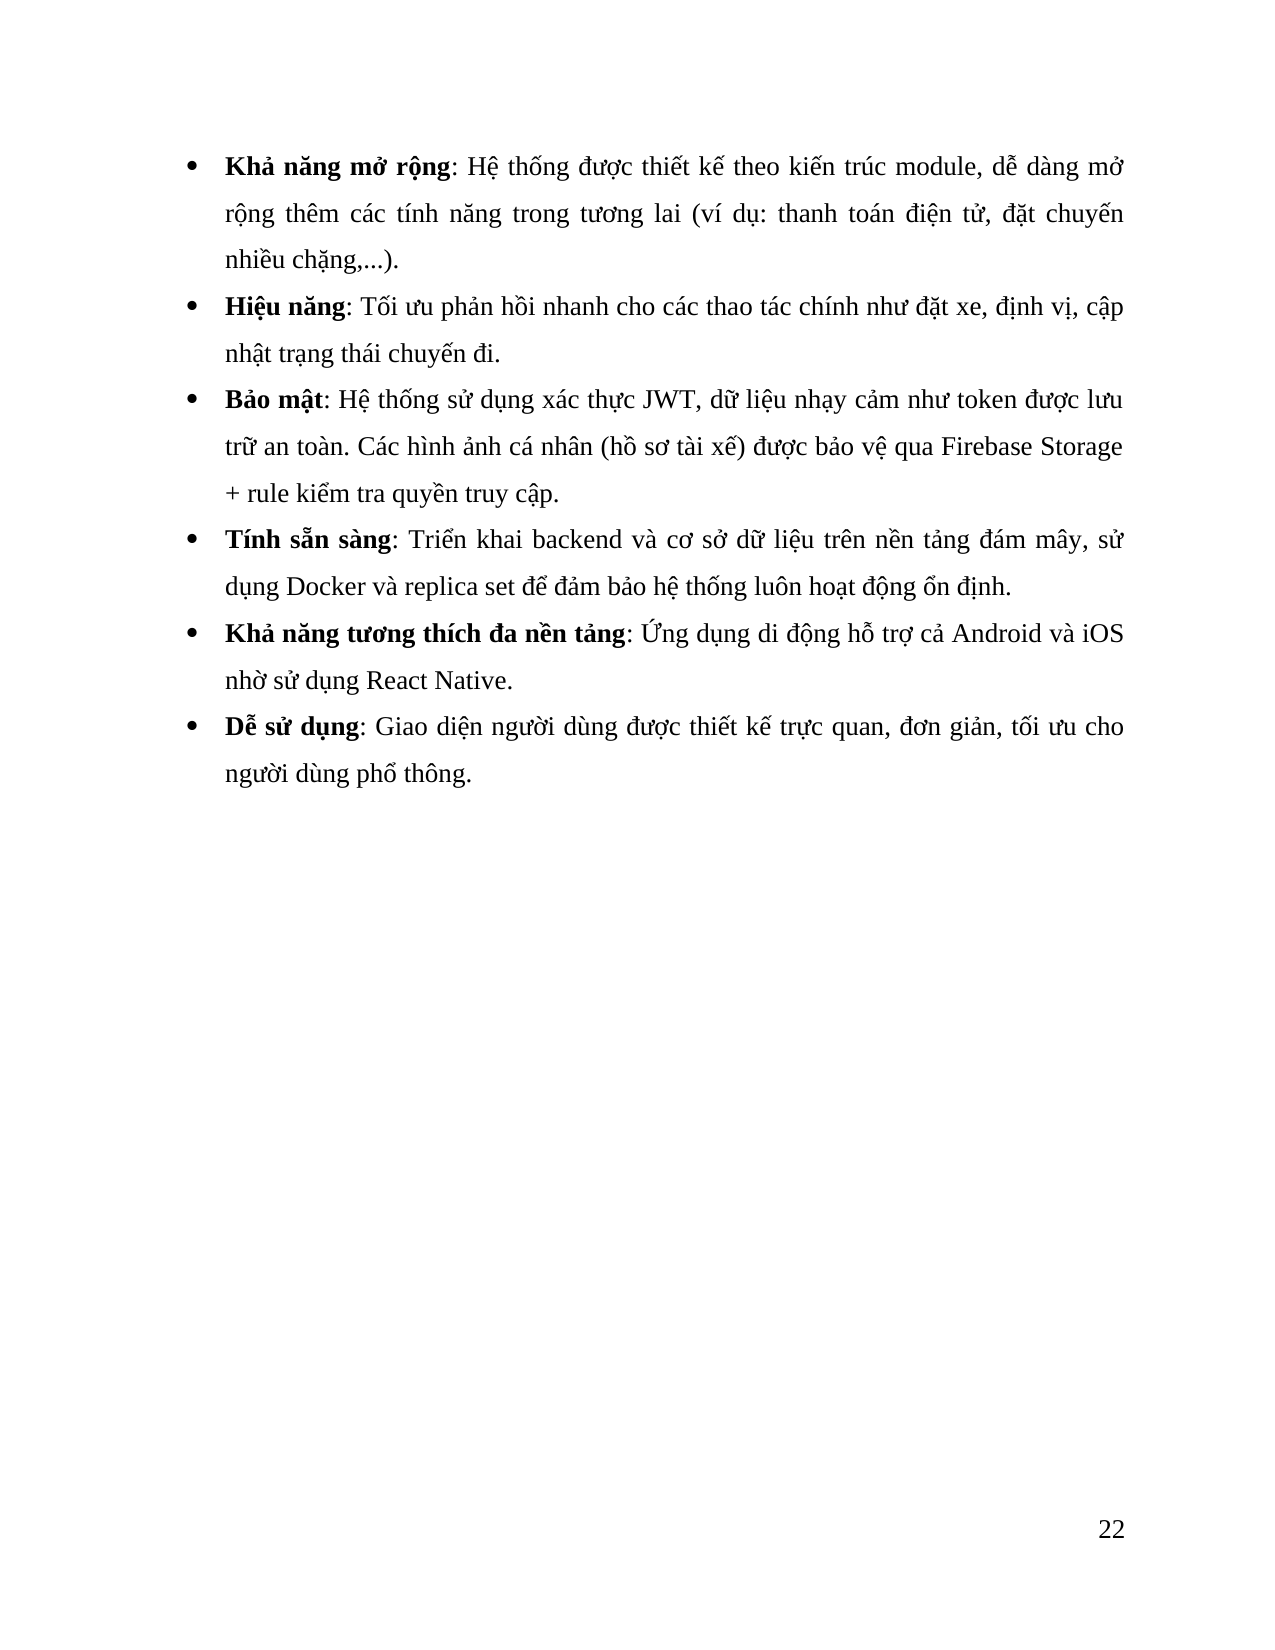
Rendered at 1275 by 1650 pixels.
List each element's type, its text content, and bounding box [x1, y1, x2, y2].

list Dễ sử dụng: Giao diện người dùng được thiết kế trực quan, đơn giản, tối ưu cho người dùng phổ thông. [187, 711, 1125, 788]
list Khả năng mở rộng: Hệ thống được thiết kế theo kiến trúc module, dễ dàng mở rộng thêm các tính năng trong tương lai (ví dụ: thanh toán điện tử, đặt chuyến nhiều chặng,...). [187, 150, 1125, 274]
list Hiệu năng: Tối ưu phản hồi nhanh cho các thao tác chính như đặt xe, định vị, cập nhật trạng thái chuyến đi. [187, 290, 1125, 368]
list Tính sẵn sàng: Triển khai backend và cơ sở dữ liệu trên nền tảng đám mây, sử dụng Docker và replica set để đảm bảo hệ thống luôn hoạt động ổn định. [187, 524, 1125, 602]
list Khả năng tương thích đa nền tảng: Ứng dụng di động hỗ trợ cả Android và iOS nhờ sử dụng React Native. [187, 617, 1125, 695]
list Bảo mật: Hệ thống sử dụng xác thực JWT, dữ liệu nhạy cảm như token được lưu trữ an toàn. Các hình ảnh cá nhân (hồ sơ tài xế) được bảo vệ qua Firebase Storage + rule kiểm tra quyền truy cập. [187, 383, 1125, 508]
